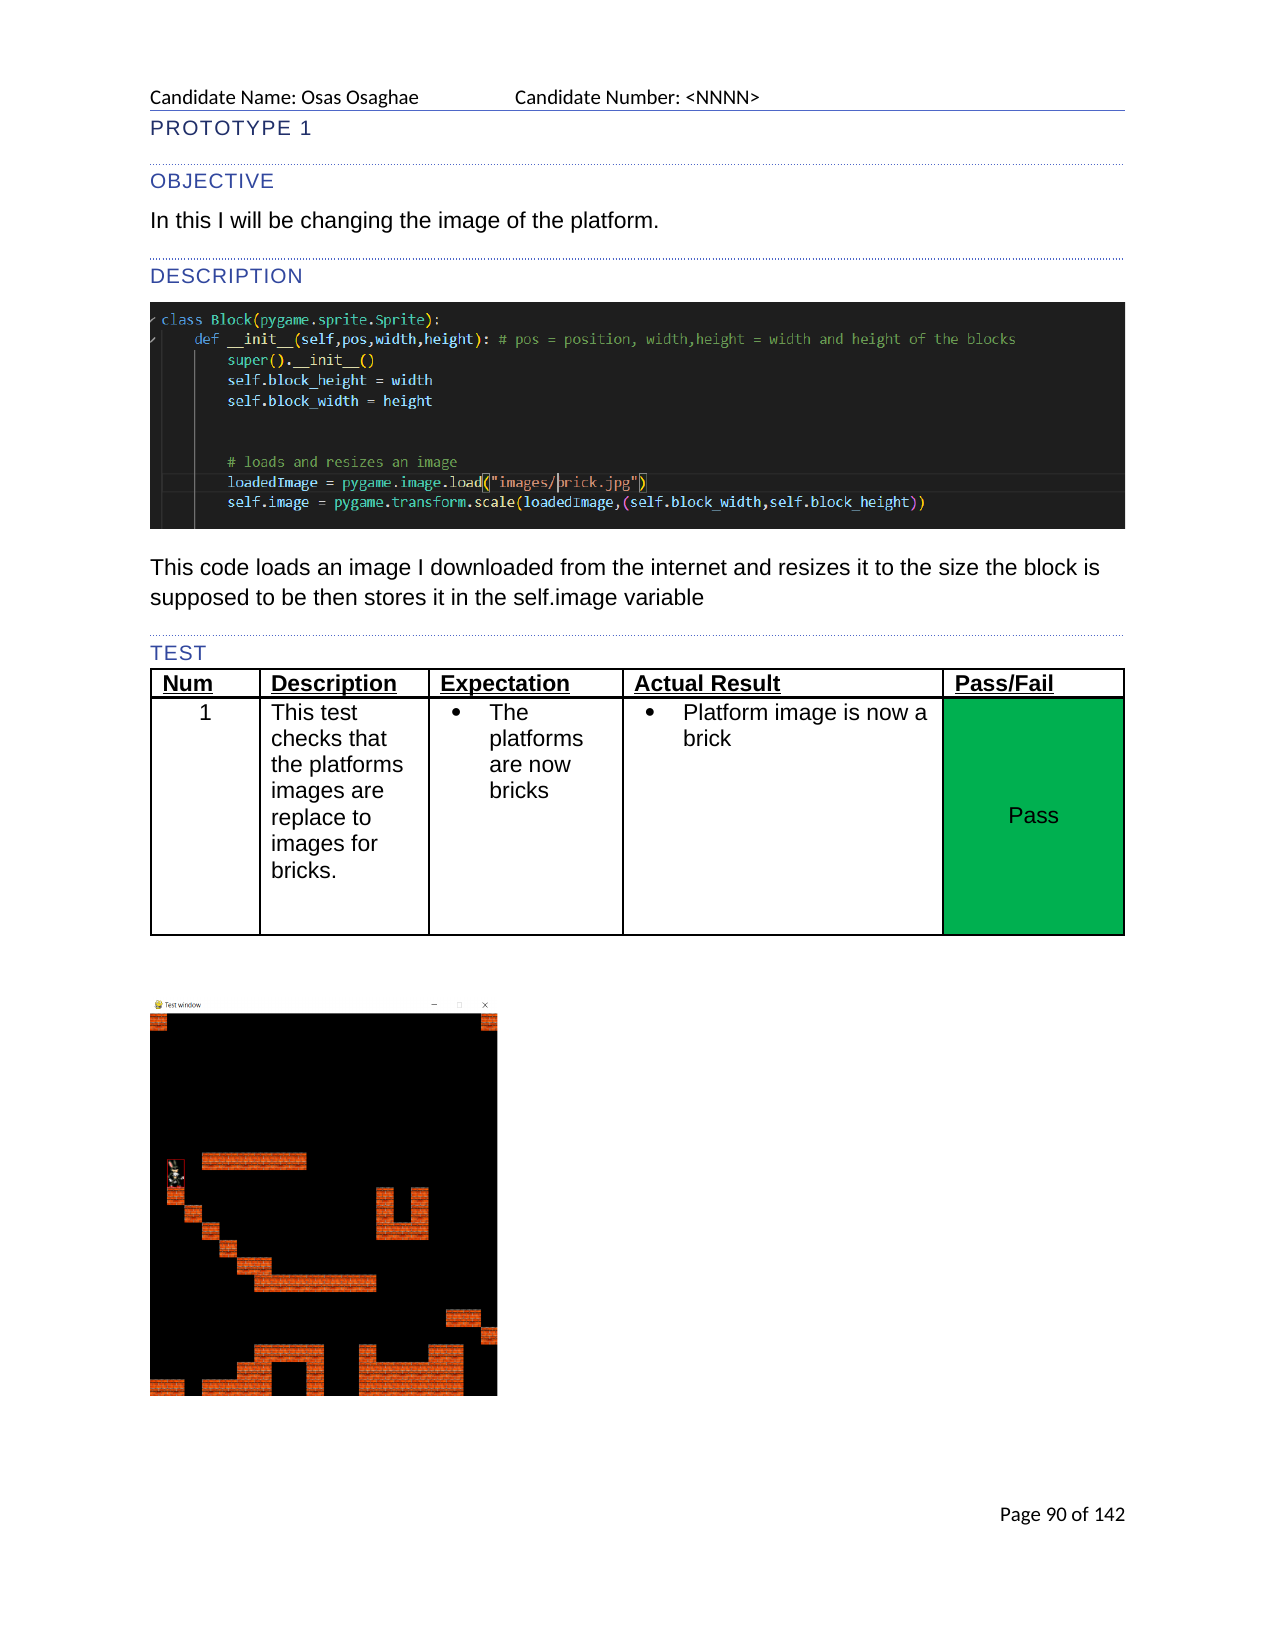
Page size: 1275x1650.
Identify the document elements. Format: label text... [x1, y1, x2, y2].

text This code loads an image I downloaded from the internet and resizes it to the size the block is supposed to be then stores it in the self.image variable [150, 553, 1125, 610]
text In this I will be changing the image of the platform. [150, 207, 1125, 234]
table_cell Platform image is now a brick [624, 699, 942, 934]
table_header Expectation [430, 670, 622, 696]
table_header Pass/Fail [944, 670, 1123, 696]
table_cell 1 [152, 699, 259, 934]
table_cell The platforms are now bricks [430, 699, 622, 934]
subtitle Description [150, 258, 1125, 288]
table_cell Pass [944, 699, 1123, 934]
subtitle Test [150, 635, 1125, 664]
table_header Actual Result [624, 670, 942, 696]
subtitle Prototype 1 [150, 111, 1125, 139]
picture [150, 997, 498, 1396]
picture [150, 302, 1125, 529]
subtitle Objective [150, 164, 1125, 193]
table_header Description [261, 670, 428, 696]
table_header Num [152, 670, 259, 696]
table_cell This test checks that the platforms images are replace to images for bricks. [261, 699, 428, 934]
